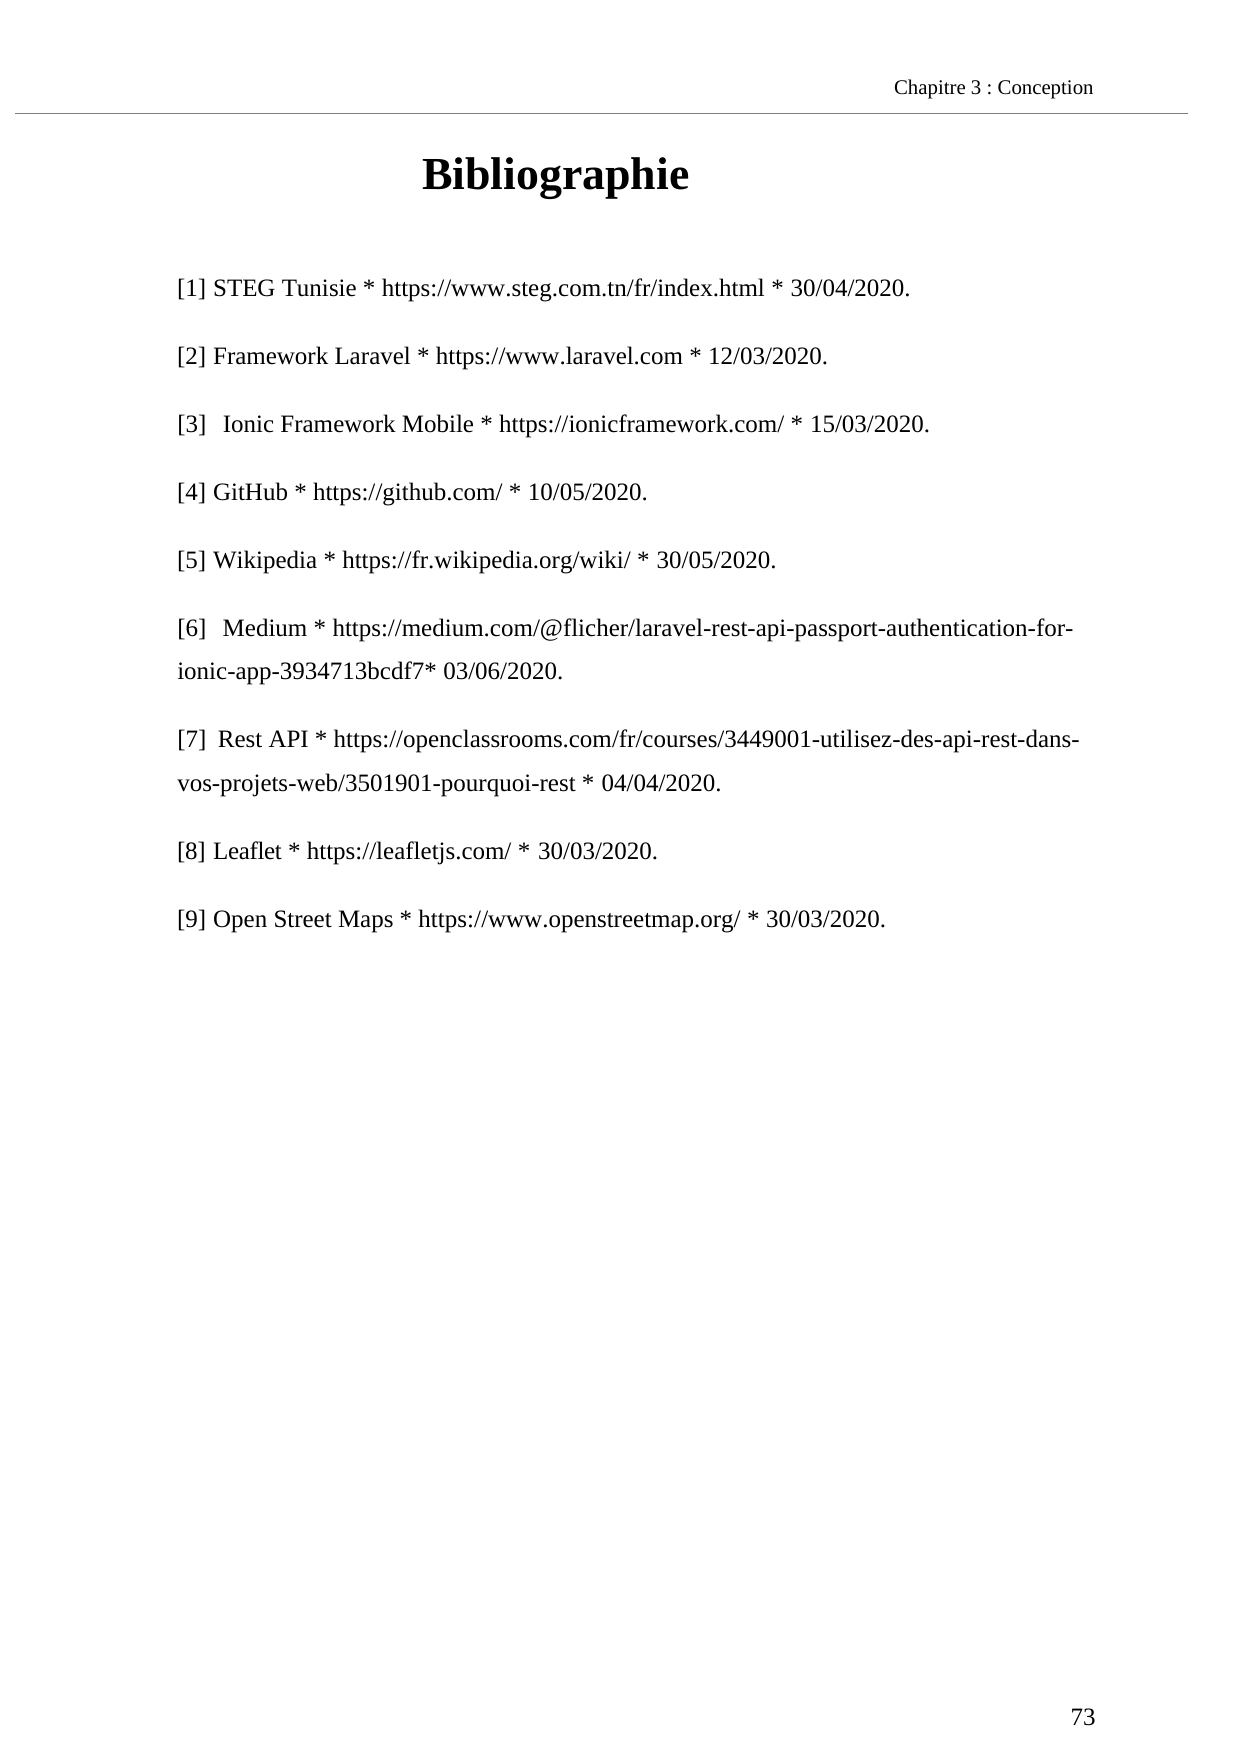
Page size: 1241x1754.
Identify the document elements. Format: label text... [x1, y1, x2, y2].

list Open Street Maps * https://www.openstreetmap.org/ * 30/03/2020. [177, 904, 1148, 933]
list GitHub * https://github.com/ * 10/05/2020. [177, 477, 1148, 506]
list STEG Tunisie * https://www.steg.com.tn/fr/index.html * 30/04/2020. [177, 273, 1148, 302]
list Framework Laravel * https://www.laravel.com * 12/03/2020. [177, 341, 1148, 369]
list Medium * https://medium.com/@flicher/laravel-rest-api-passport-authentication-for- ionic-app-3934713bcdf7* 03/06/2020. [177, 613, 1093, 685]
list Wikipedia * https://fr.wikipedia.org/wiki/ * 30/05/2020. [177, 545, 1148, 574]
list Rest API * https://openclassrooms.com/fr/courses/3449001-utilisez-des-api-rest-dans- vos-projets-web/3501901-pourquoi-rest * 04/04/2020. [177, 724, 1093, 796]
list Leaflet * https://leafletjs.com/ * 30/03/2020. [177, 836, 1148, 865]
subtitle Bibliographie [73, 146, 1038, 199]
list Ionic Framework Mobile * https://ionicframework.com/ * 15/03/2020. [177, 409, 1148, 438]
